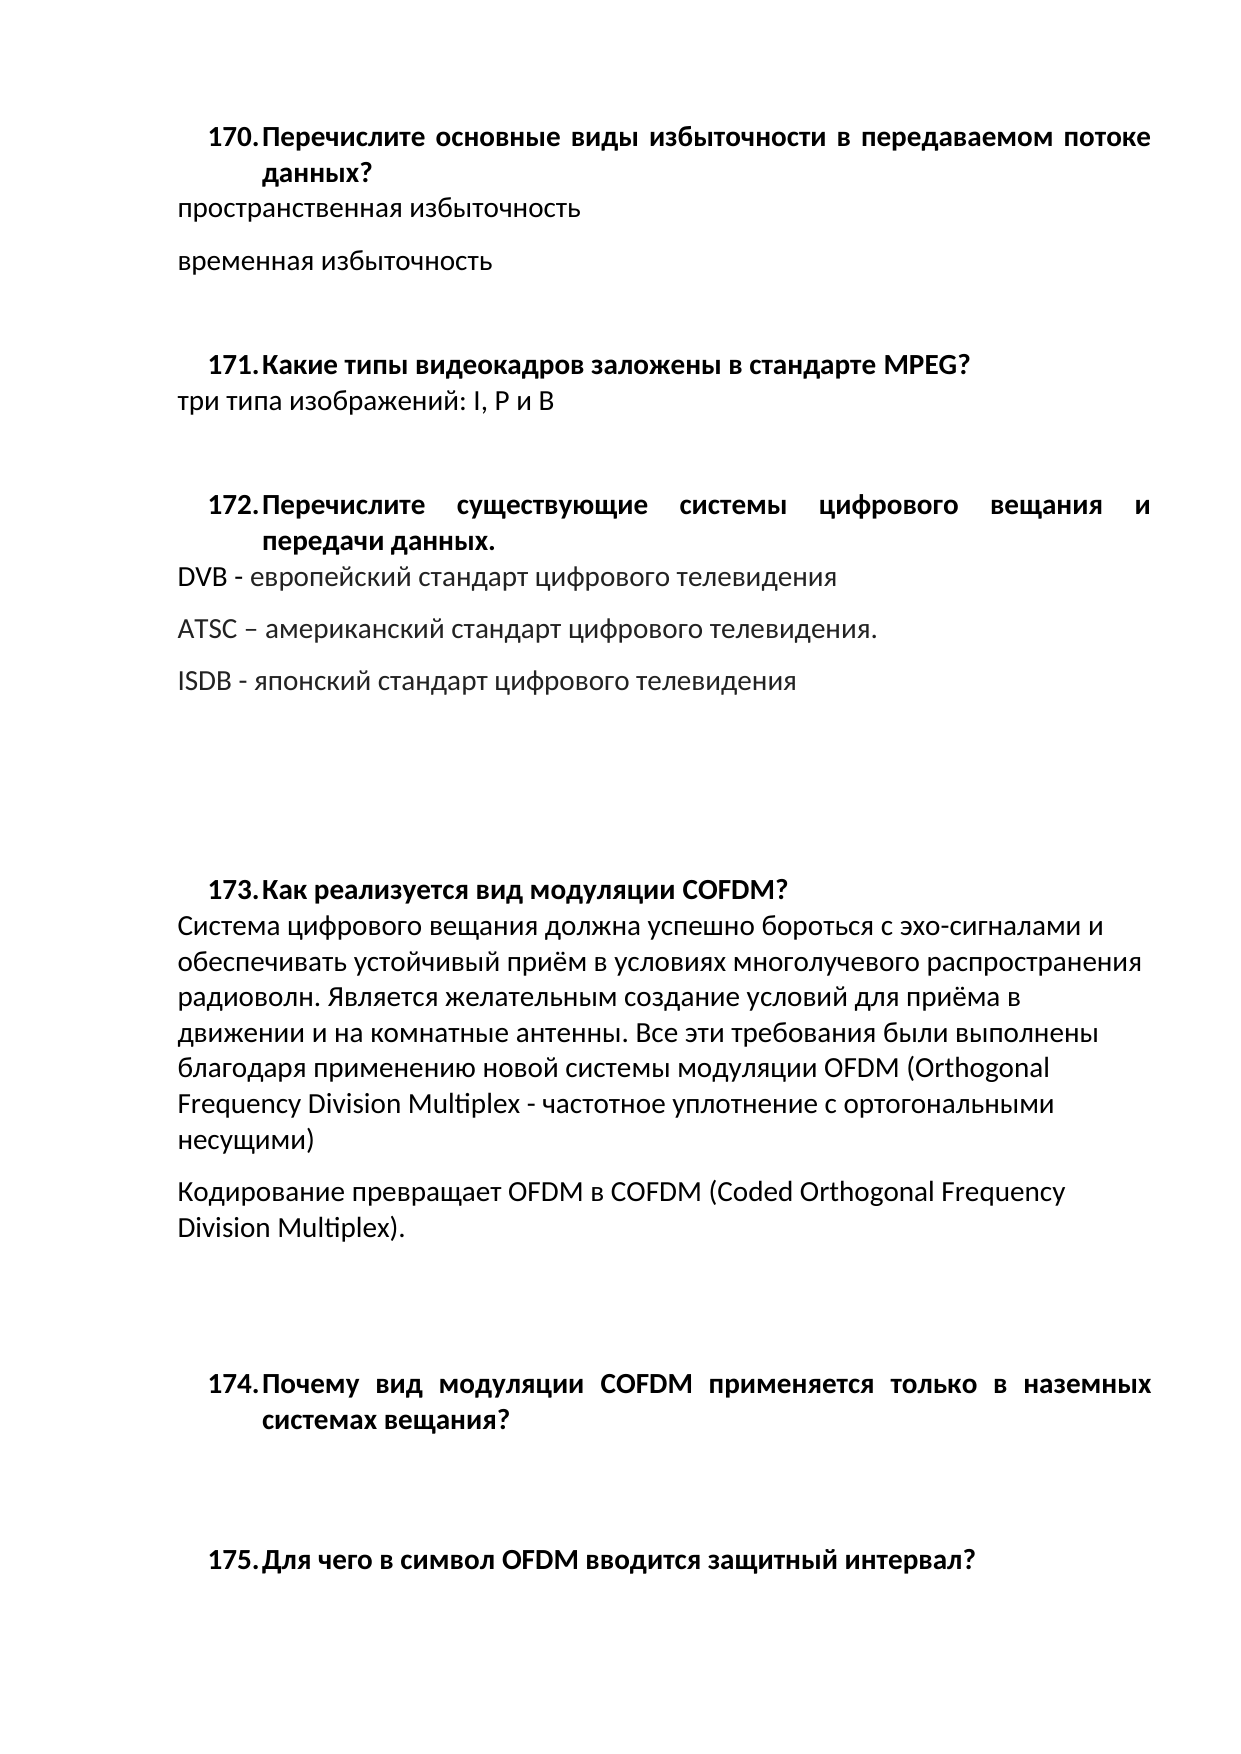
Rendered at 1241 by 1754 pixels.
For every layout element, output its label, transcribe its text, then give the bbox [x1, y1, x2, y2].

text три типа изображений: I, P и B [177, 382, 1152, 417]
list Перечислите основные виды избыточности в передаваемом потоке данных? [207, 118, 1152, 189]
list Какие типы видеокадров заложены в стандарте MPEG? [207, 346, 1152, 382]
text Кодирование превращает OFDM в COFDM (Coded Orthogonal Frequency Division Multiplex). [177, 1173, 1152, 1244]
list Для чего в символ OFDM вводится защитный интервал? [207, 1541, 1152, 1577]
text ISDB - японский стандарт цифрового телевидения [177, 662, 1152, 698]
list Почему вид модуляции COFDM применяется только в наземных системах вещания? [207, 1366, 1152, 1437]
text пространственная избыточность [177, 189, 1152, 225]
text Система цифрового вещания должна успешно бороться с эхо-сигналами и обеспечивать устойчивый приём в условиях многолучевого распространения радиоволн. Является желательным создание условий для приёма в движении и на комнатные антенны. Все эти требования были выполнены благодаря применению новой системы модуляции OFDM (Orthogonal Frequency Division Multiplex - частотное уплотнение с ортогональными несущими) [177, 907, 1152, 1156]
text ATSC – американский стандарт цифрового телевидения. [177, 610, 1152, 646]
text временная избыточность [177, 242, 1152, 277]
list Перечислите существующие системы цифрового вещания и передачи данных. [207, 486, 1152, 558]
text DVB - европейский стандарт цифрового телевидения [177, 558, 1152, 593]
list Как реализуется вид модуляции COFDM? [207, 871, 1152, 907]
